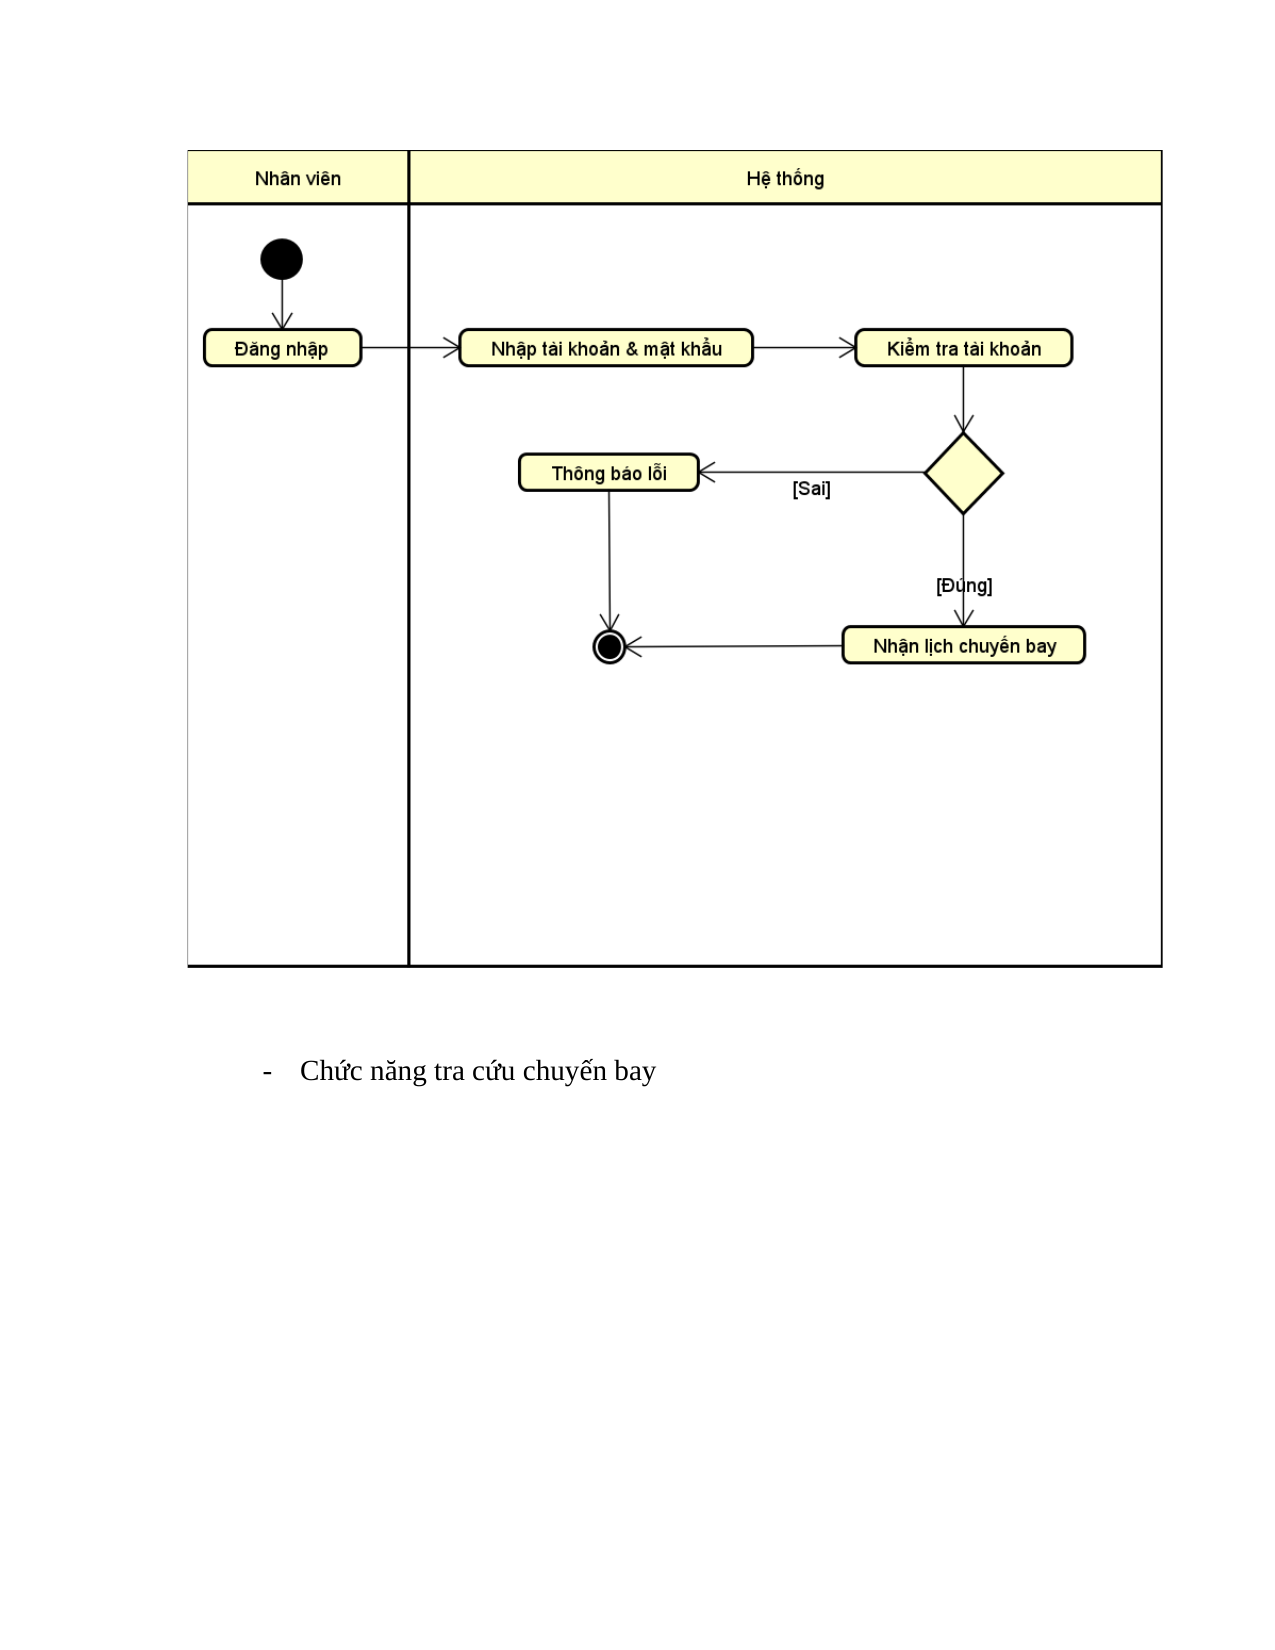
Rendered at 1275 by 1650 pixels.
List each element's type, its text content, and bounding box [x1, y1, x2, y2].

list Chức năng tra cứu chuyến bay [262, 1053, 1125, 1087]
